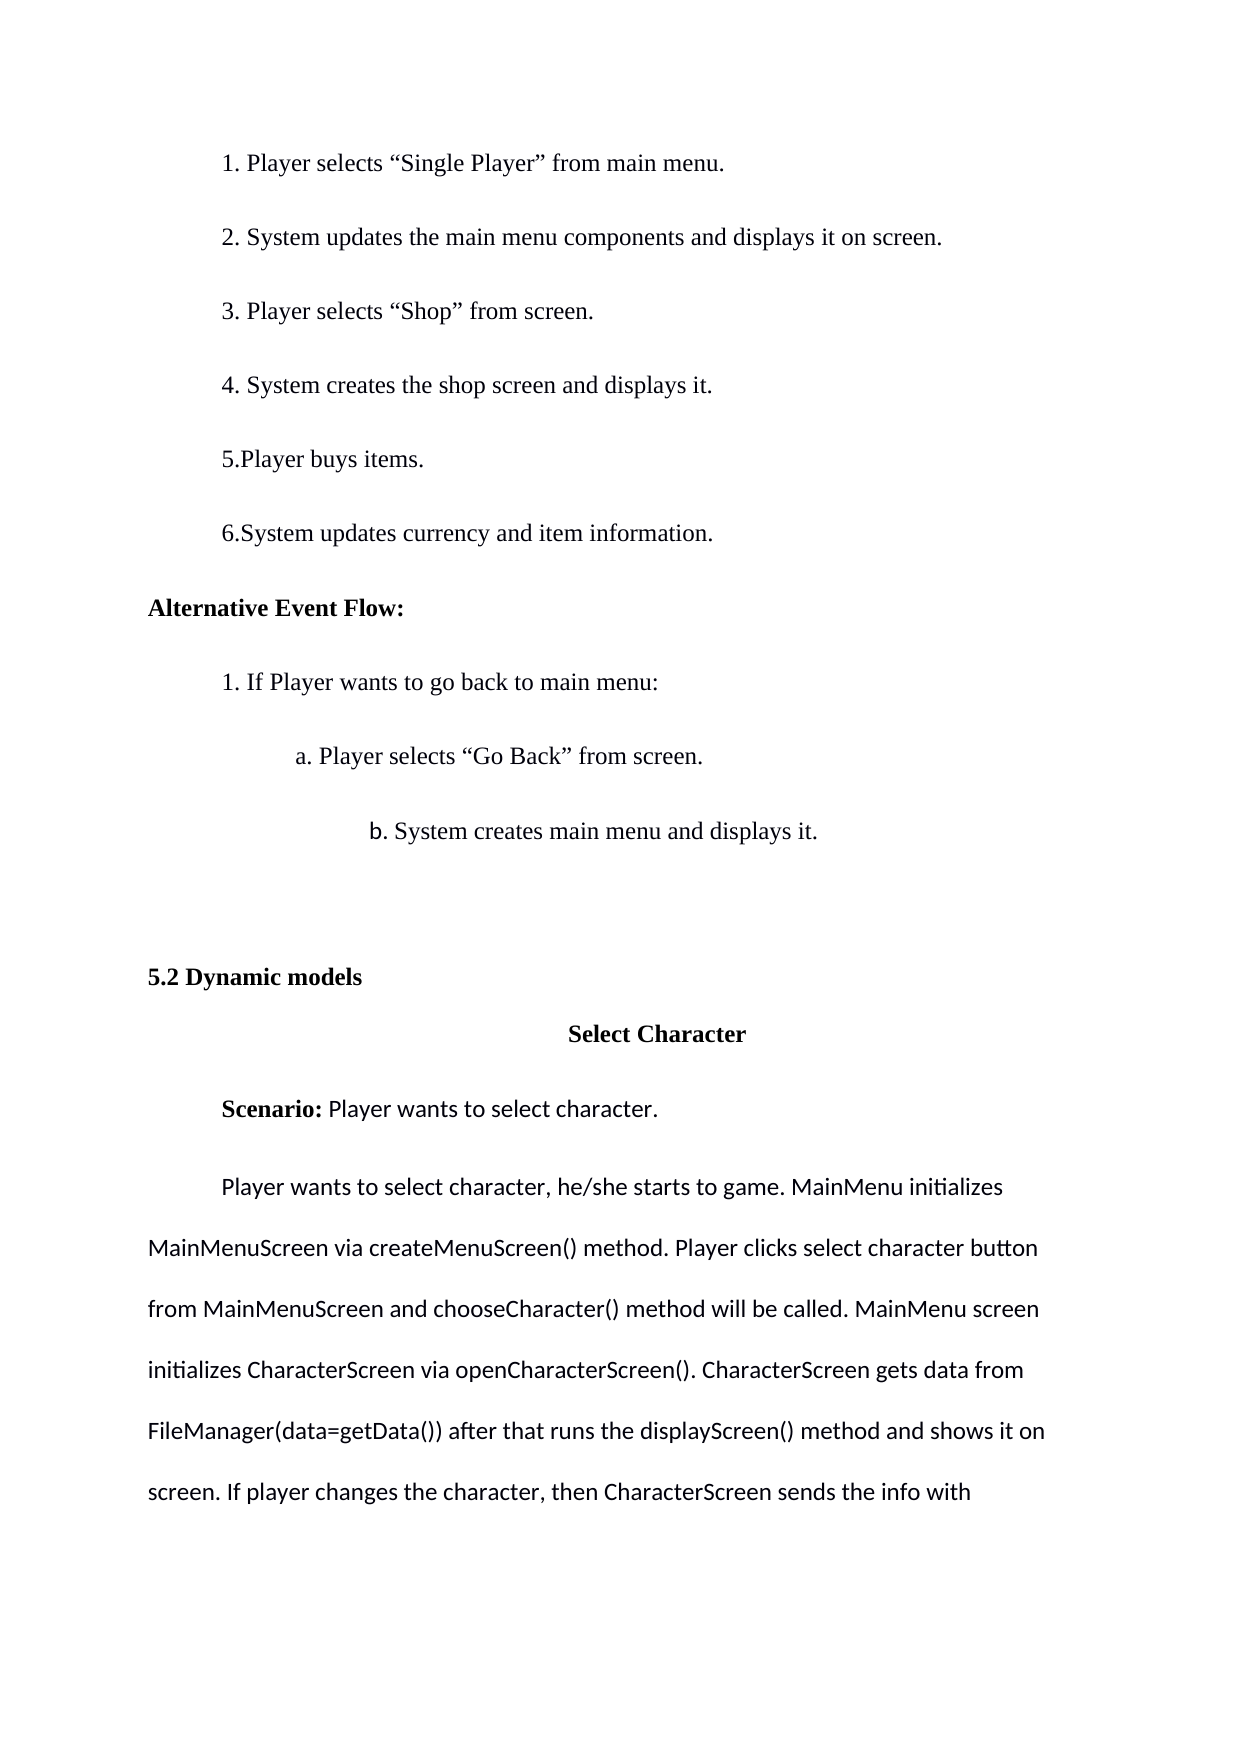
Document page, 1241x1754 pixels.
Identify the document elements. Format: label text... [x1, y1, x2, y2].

text 1. Player selects “Single Player” from main menu. [148, 148, 1093, 176]
text a. Player selects “Go Back” from screen. [148, 741, 1093, 770]
text Alternative Event Flow: [148, 593, 1093, 621]
text 1. If Player wants to go back to main menu: [148, 667, 1093, 696]
text Select Character [148, 1019, 1093, 1048]
text 6.System updates currency and item information. [148, 518, 1093, 547]
text Scenario: Player wants to select character. [148, 1094, 1093, 1124]
text b. System creates main menu and displays it. [148, 815, 1093, 846]
text 2. System updates the main menu components and displays it on screen. [148, 222, 1093, 251]
text 5.Player buys items. [148, 444, 1093, 473]
text 4. System creates the shop screen and displays it. [148, 370, 1093, 399]
text 3. Player selects “Shop” from screen. [148, 296, 1093, 325]
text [148, 1171, 1093, 1507]
text 5.2 Dynamic models [148, 962, 1093, 991]
